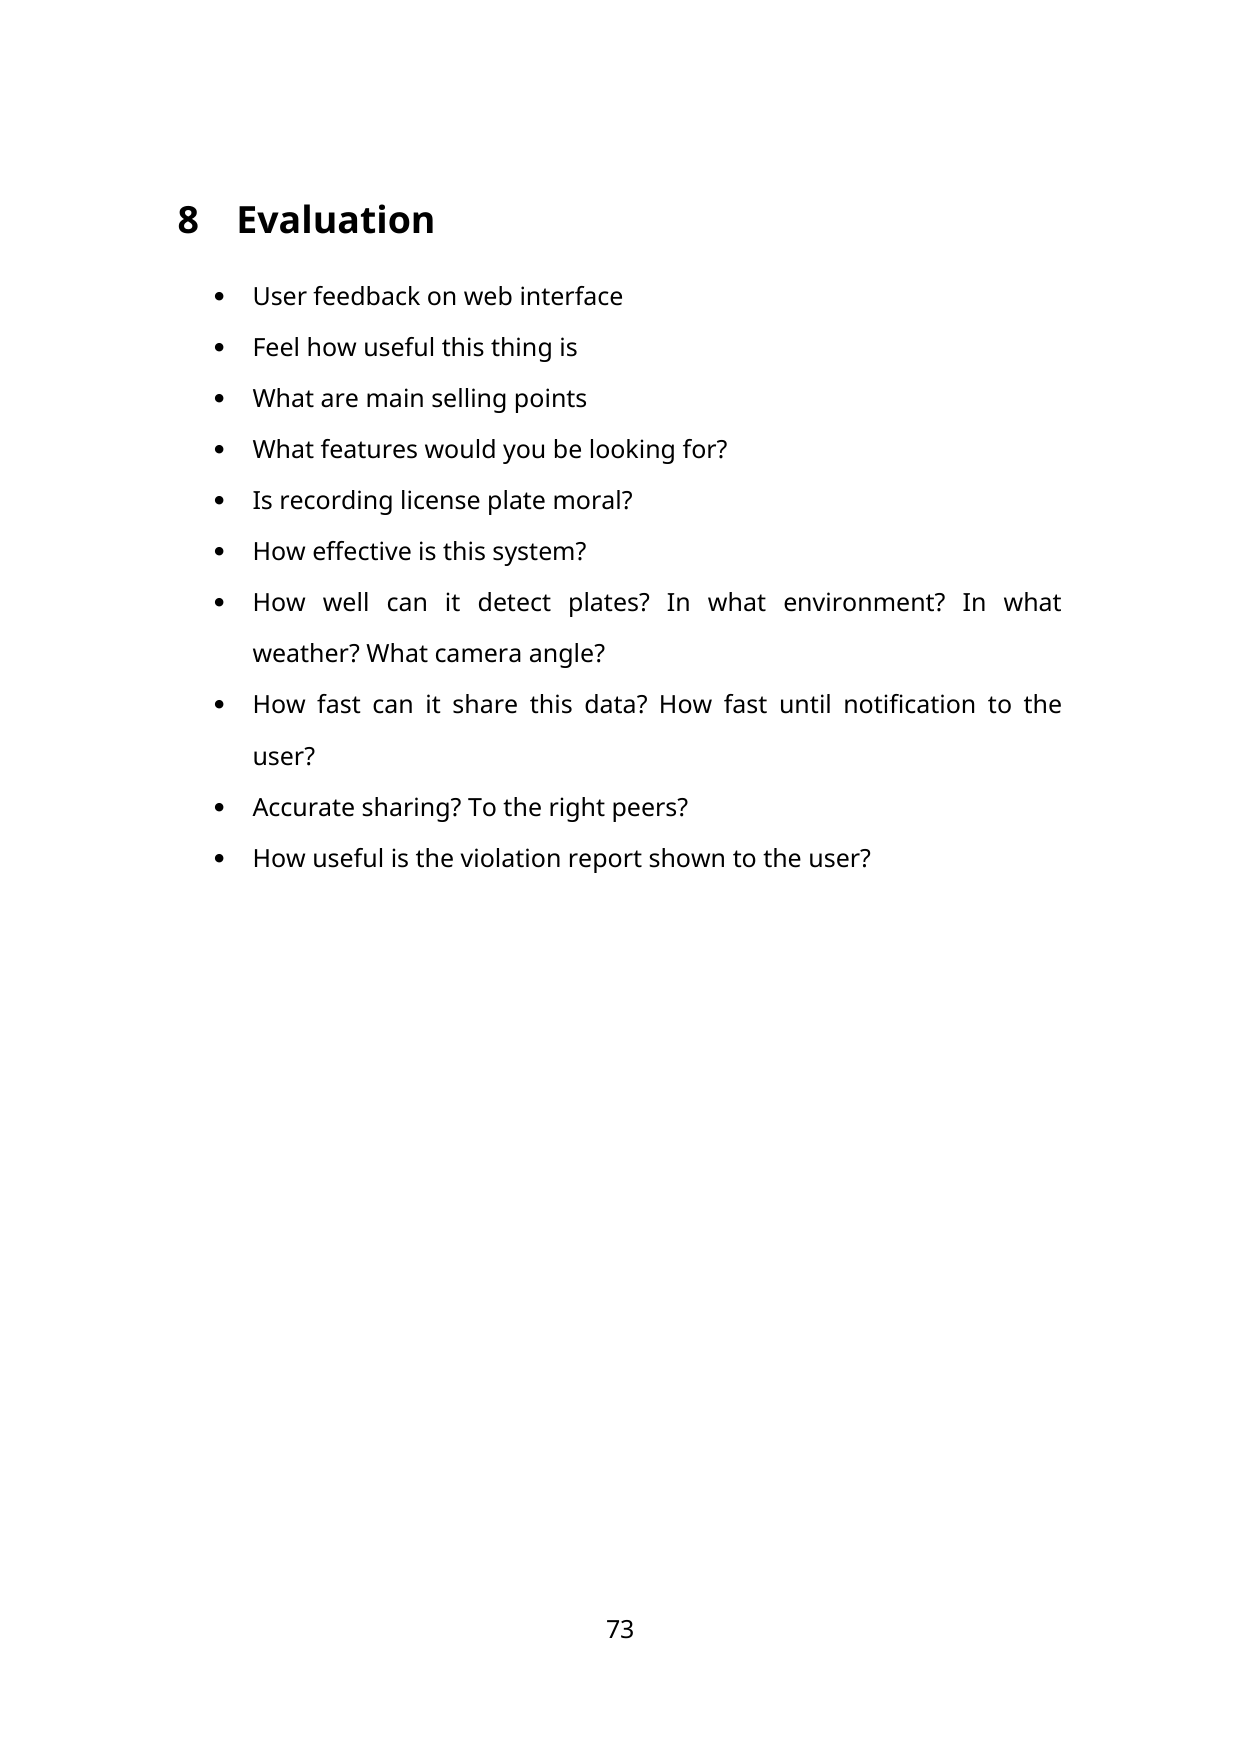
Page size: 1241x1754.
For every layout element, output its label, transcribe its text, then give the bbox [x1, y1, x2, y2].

list How effective is this system? [215, 534, 1063, 568]
list Is recording license plate moral? [215, 483, 1063, 517]
list What are main selling points [215, 381, 1063, 415]
list How useful is the violation report shown to the user? [215, 840, 1063, 874]
list Feel how useful this thing is [215, 330, 1063, 364]
list User feedback on web interface [215, 279, 1063, 313]
list How fast can it share this data? How fast until notification to the user? [215, 687, 1063, 772]
list How well can it detect plates? In what environment? In what weather? What camera angle? [215, 585, 1063, 670]
list Accurate sharing? To the right peers? [215, 789, 1063, 823]
list What features would you be looking for? [215, 432, 1063, 466]
subtitle Evaluation [177, 194, 1063, 245]
